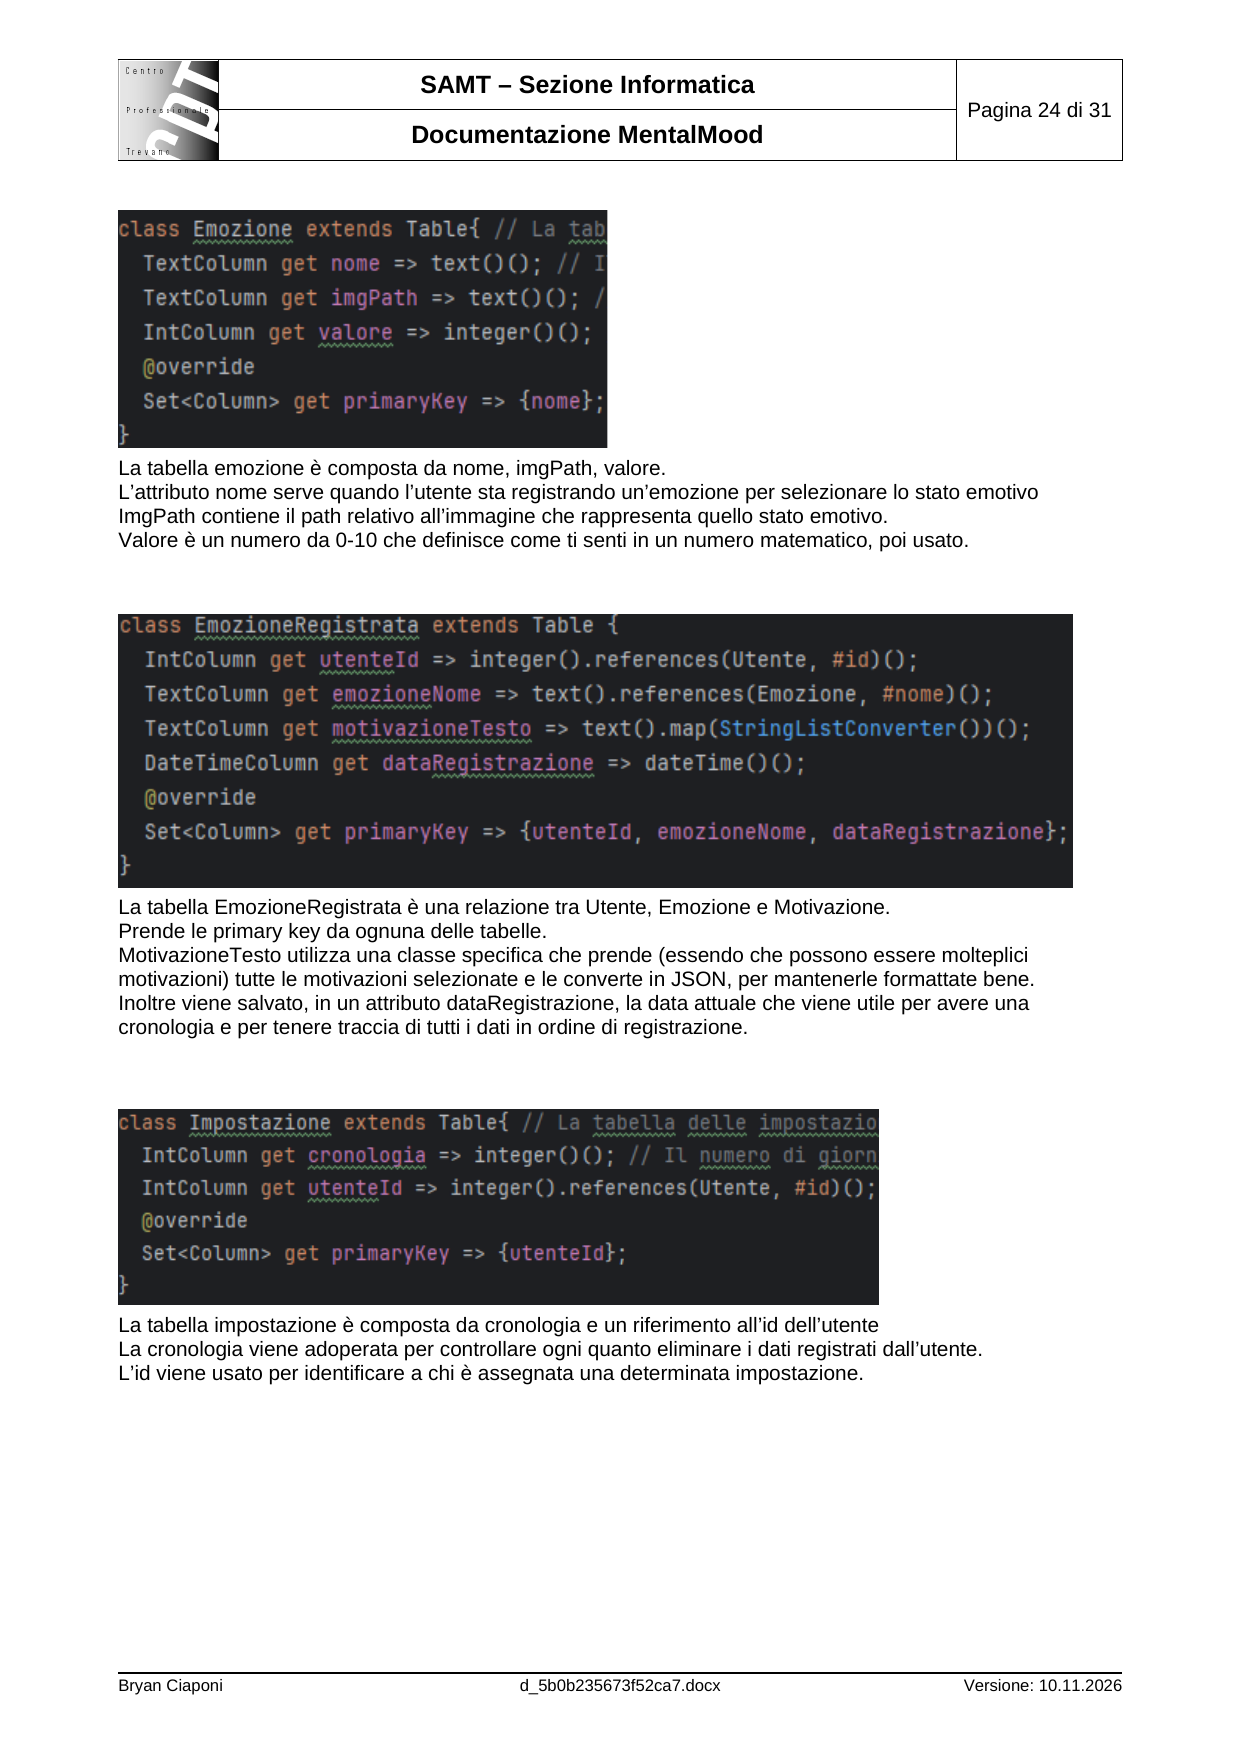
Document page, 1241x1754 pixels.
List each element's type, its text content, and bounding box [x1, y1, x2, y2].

picture [118, 1109, 879, 1305]
picture [118, 60, 219, 160]
picture [118, 614, 1073, 888]
picture [118, 210, 608, 448]
text La tabella emozione è composta da nome, imgPath, valore. L’attributo nome serve quando l’utente sta registrando un’emozione per selezionare lo stato emotivo ImgPath contiene il path relativo all’immagine che rappresenta quello stato emotivo. Valore è un numero da 0-10 che definisce come ti senti in un numero matematico, poi usato. [118, 456, 1122, 551]
text La tabella impostazione è composta da cronologia e un riferimento all’id dell’utente La cronologia viene adoperata per controllare ogni quanto eliminare i dati registrati dall’utente. L’id viene usato per identificare a chi è assegnata una determinata impostazione. [118, 1312, 1122, 1384]
text La tabella EmozioneRegistrata è una relazione tra Utente, Emozione e Motivazione. Prende le primary key da ognuna delle tabelle. MotivazioneTesto utilizza una classe specifica che prende (essendo che possono essere molteplici motivazioni) tutte le motivazioni selezionate e le converte in JSON, per mantenerle formattate bene. Inoltre viene salvato, in un attributo dataRegistrazione, la data attuale che viene utile per avere una cronologia e per tenere traccia di tutti i dati in ordine di registrazione. [118, 895, 1122, 1039]
